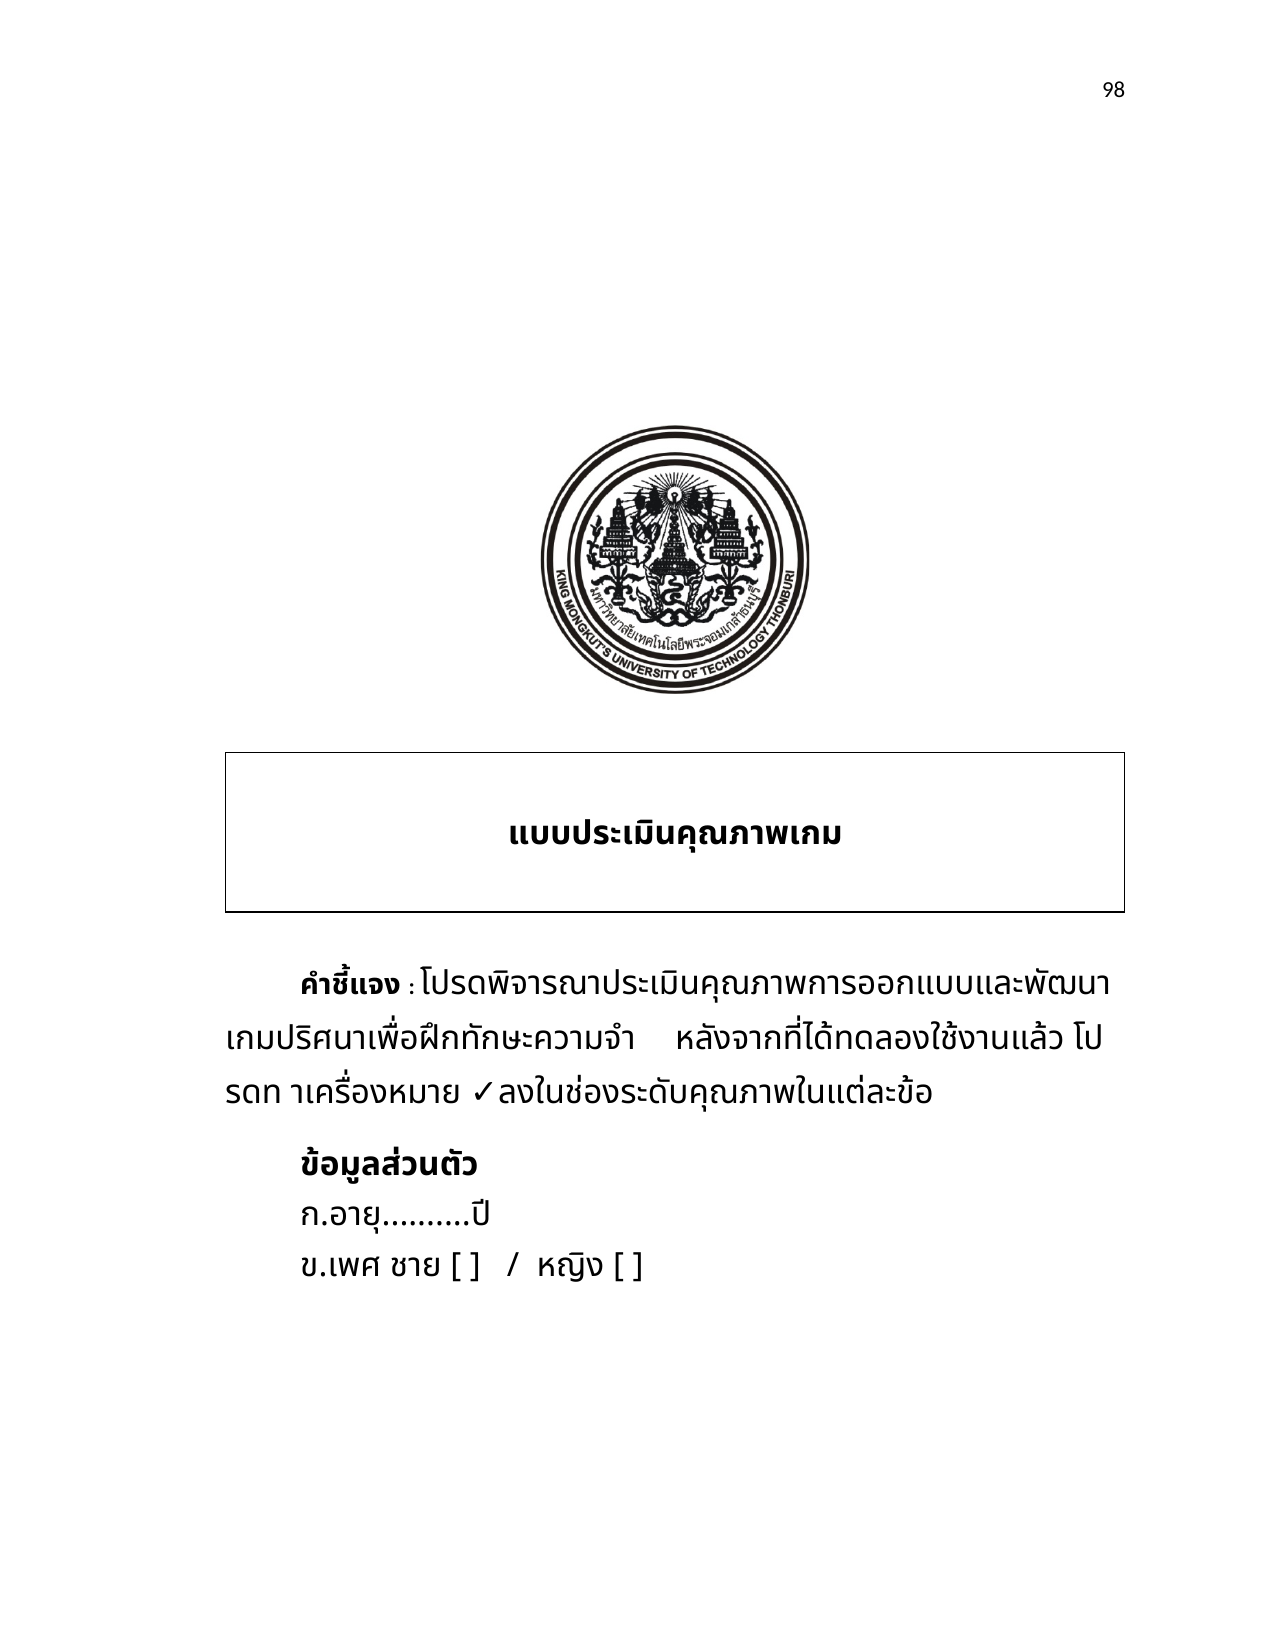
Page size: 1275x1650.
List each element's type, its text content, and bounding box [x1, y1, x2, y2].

text ข้อมูลส่วนตัว [225, 1139, 1125, 1190]
picture [540, 425, 810, 694]
text คำชี้แจง : โปรดพิจารณาประเมินคุณภาพการออกแบบและพัฒนาเกมปริศนาเพื่อฝึกทักษะความจำ หลังจากที่ได้ทดลองใช้งานแล้ว โปรดท าเครื่องหมาย ✓ลงในช่องระดับคุณภาพในแต่ละข้อ [225, 959, 1125, 1119]
text ข.เพศ ชาย [ ] / หญิง [ ] [225, 1241, 1125, 1291]
text ก.อายุ..........ปี [225, 1190, 1125, 1241]
table_header แบบประเมินคุณภาพเกม [226, 753, 1124, 911]
